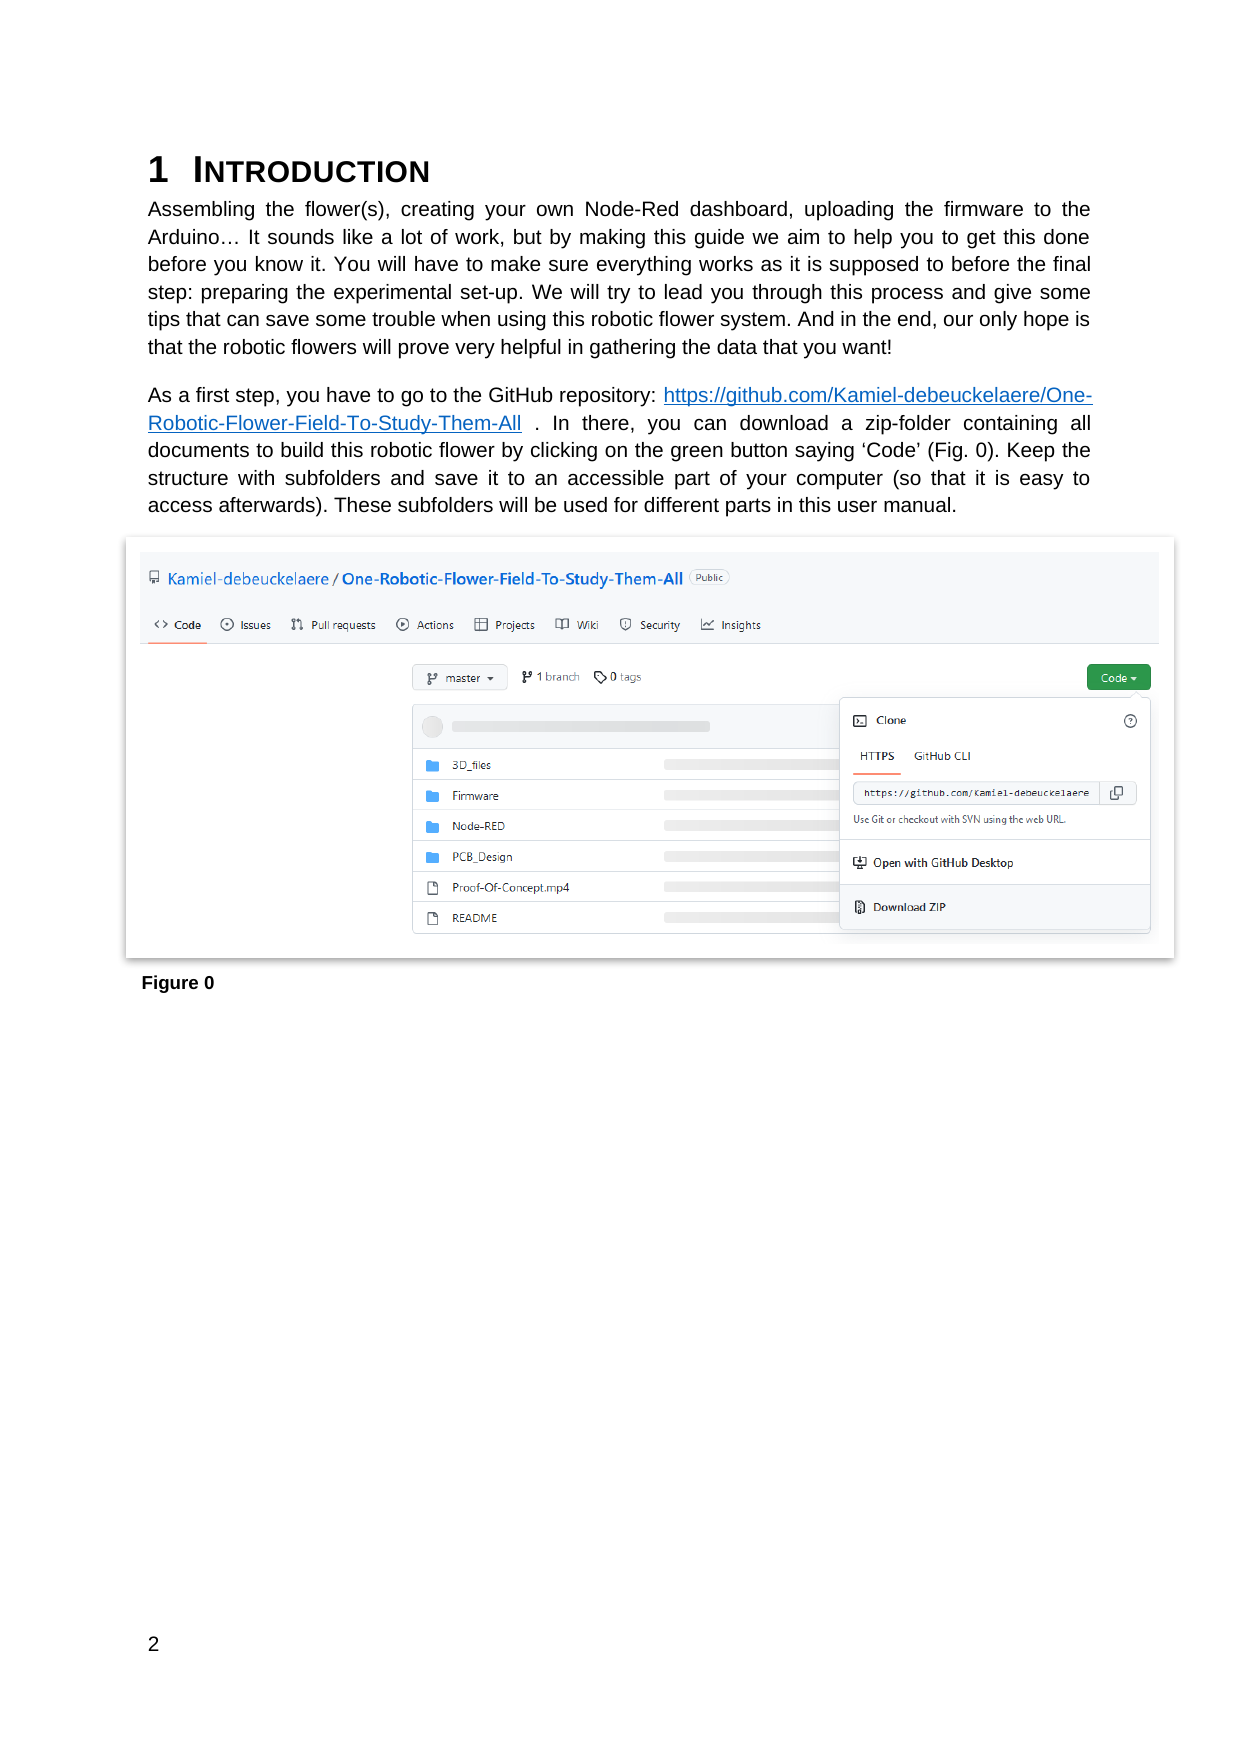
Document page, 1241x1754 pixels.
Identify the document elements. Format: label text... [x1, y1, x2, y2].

picture [140, 552, 1159, 944]
text As a first step, you have to go to the GitHub repository: https://github.com/Kamiel-debeuckelaere/One-Robotic-Flower-Field-To-Study-Them-All . In there, you can download a zip-folder containing all documents to build this robotic flower by clicking on the green button saying ‘Code’ (Fig. 0). Keep the structure with subfolders and save it to an accessible part of your computer (so that it is easy to access afterwards). These subfolders will be used for different parts in this user manual. [148, 383, 1093, 517]
text Assembling the flower(s), creating your own Node-Red dashboard, uploading the firmware to the Arduino… It sounds like a lot of work, but by making this guide we aim to help you to get this done before you know it. You will have to make sure everything works as it is supposed to before the final step: preparing the experimental set-up. We will try to lead you through this process and give some tips that can save some trouble when using this robotic flower system. And in the end, our only hope is that the robotic flowers will prove very helpful in gathering the data that you want! [148, 197, 1093, 359]
subtitle Introduction [148, 148, 1093, 191]
